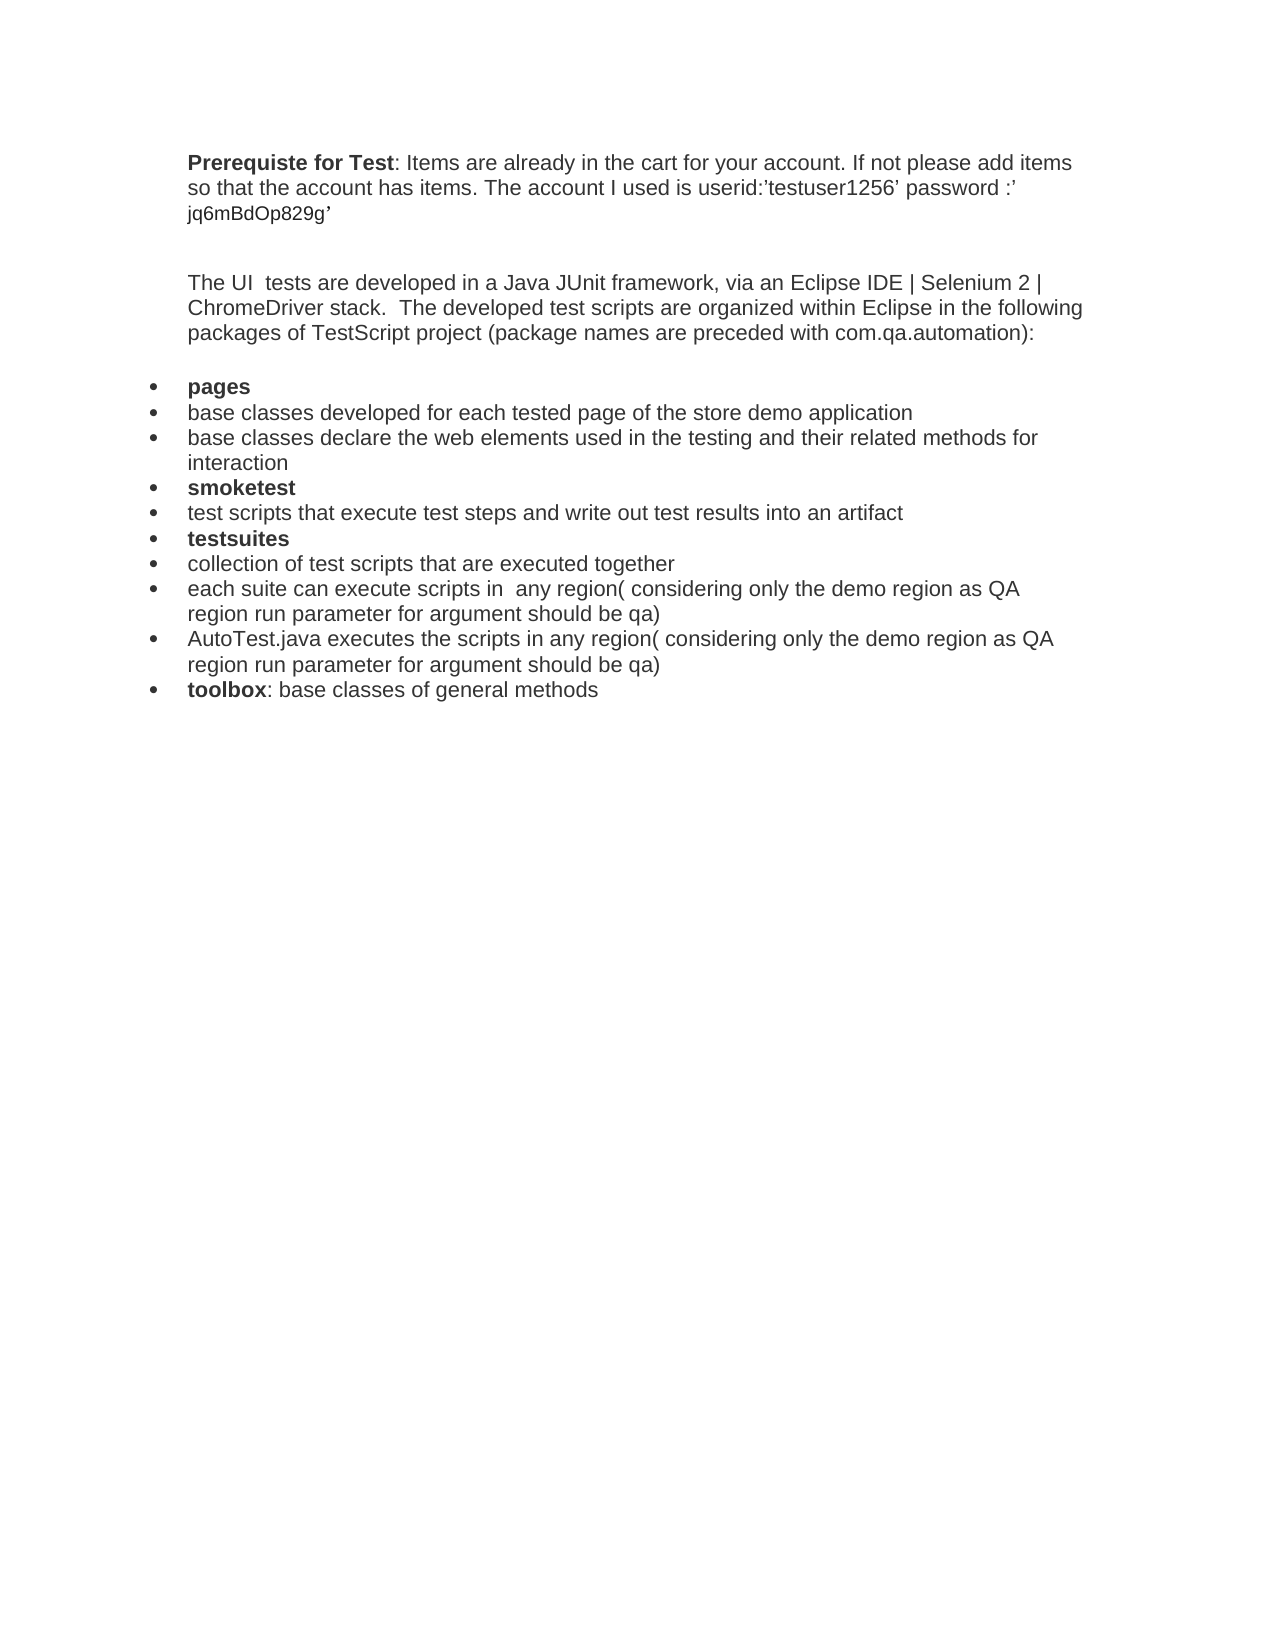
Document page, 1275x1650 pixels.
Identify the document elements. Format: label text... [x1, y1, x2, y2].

list testsuites [150, 525, 1087, 551]
list smoketest [150, 475, 1087, 500]
list pages [150, 374, 1087, 399]
text Prerequiste for Test: Items are already in the cart for your account. If not please add items so that the account has items. The account I used is userid:’testuser1256’ password :’ jq6mBdOp829g’ [187, 150, 1087, 224]
list toolbox: base classes of general methods [150, 677, 1087, 702]
subtitle The UI tests are developed in a Java JUnit framework, via an Eclipse IDE | Selenium 2 | ChromeDriver stack. The developed test scripts are organized within Eclipse in the following packages of TestScript project (package names are preceded with com.qa.automation): [187, 269, 1087, 345]
list base classes declare the web elements used in the testing and their related methods for interaction [150, 424, 1087, 475]
list test scripts that execute test steps and write out test results into an artifact [150, 500, 1087, 525]
list collection of test scripts that are executed together [150, 551, 1087, 576]
list AutoTest.java executes the scripts in any region( considering only the demo region as QA region run parameter for argument should be qa) [150, 626, 1087, 677]
list each suite can execute scripts in any region( considering only the demo region as QA region run parameter for argument should be qa) [150, 576, 1087, 626]
list base classes developed for each tested page of the store demo application [150, 399, 1087, 424]
